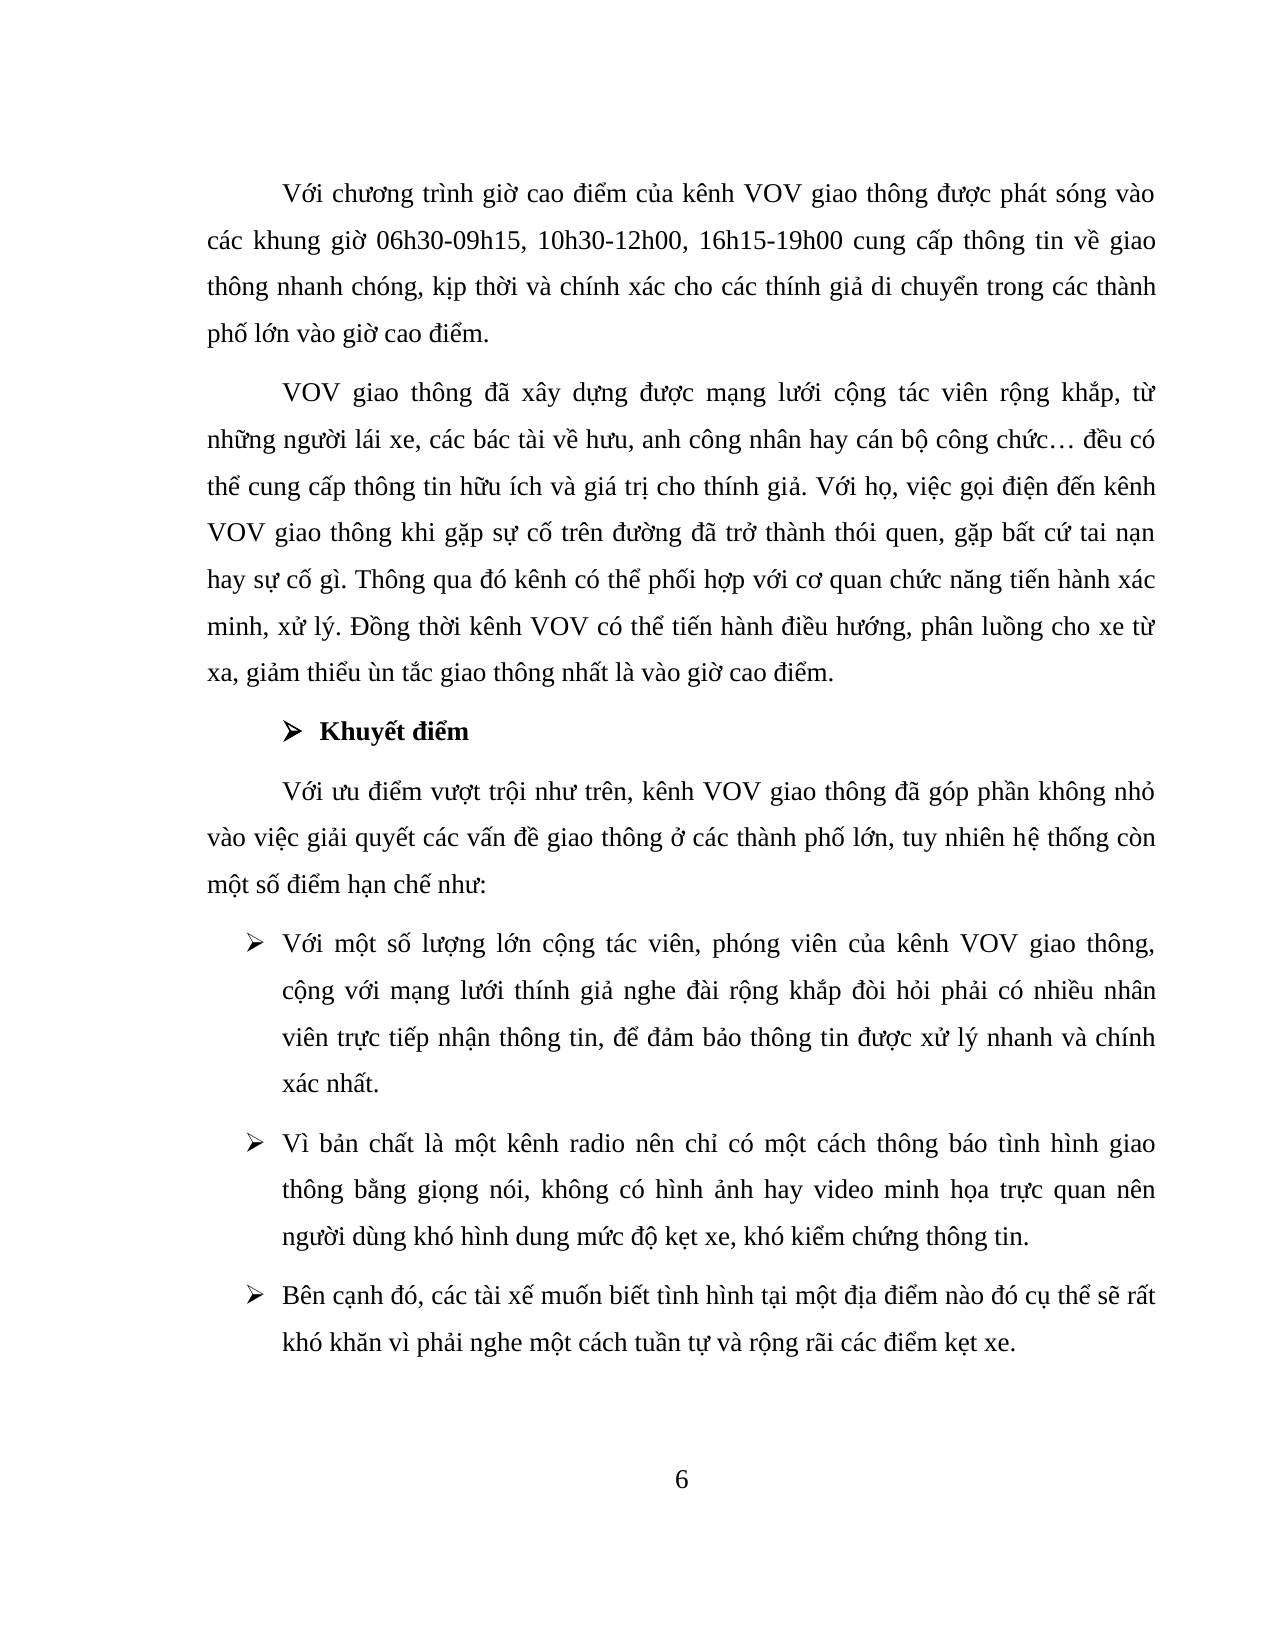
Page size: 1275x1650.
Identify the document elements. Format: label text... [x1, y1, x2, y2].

text Với chương trình giờ cao điểm của kênh VOV giao thông được phát sóng vào các khung giờ 06h30-09h15, 10h30-12h00, 16h15-19h00 cung cấp thông tin về giao thông nhanh chóng, kịp thời và chính xác cho các thính giả di chuyển trong các thành phố lớn vào giờ cao điểm. [207, 177, 1157, 348]
text Với ưu điểm vượt trội như trên, kênh VOV giao thông đã góp phần không nhỏ vào việc giải quyết các vấn đề giao thông ở các thành phố lớn, tuy nhiên hệ thống còn một số điểm hạn chế như: [207, 775, 1157, 899]
list Vì bản chất là một kênh radio nên chỉ có một cách thông báo tình hình giao thông bằng giọng nói, không có hình ảnh hay video minh họa trực quan nên người dùng khó hình dung mức độ kẹt xe, khó kiểm chứng thông tin. [244, 1127, 1157, 1251]
text VOV giao thông đã xây dựng được mạng lưới cộng tác viên rộng khắp, từ những người lái xe, các bác tài về hưu, anh công nhân hay cán bộ công chức… đều có thể cung cấp thông tin hữu ích và giá trị cho thính giả. Với họ, việc gọi điện đến kênh VOV giao thông khi gặp sự cố trên đường đã trở thành thói quen, gặp bất cứ tai nạn hay sự cố gì. Thông qua đó kênh có thể phối hợp với cơ quan chức năng tiến hành xác minh, xử lý. Đồng thời kênh VOV có thể tiến hành điều hướng, phân luồng cho xe từ xa, giảm thiểu ùn tắc giao thông nhất là vào giờ cao điểm. [207, 376, 1157, 687]
list Khuyết điểm [282, 716, 1157, 747]
list Với một số lượng lớn cộng tác viên, phóng viên của kênh VOV giao thông, cộng với mạng lưới thính giả nghe đài rộng khắp đòi hỏi phải có nhiều nhân viên trực tiếp nhận thông tin, để đảm bảo thông tin được xử lý nhanh và chính xác nhất. [244, 927, 1157, 1099]
list Bên cạnh đó, các tài xế muốn biết tình hình tại một địa điểm nào đó cụ thể sẽ rất khó khăn vì phải nghe một cách tuần tự và rộng rãi các điểm kẹt xe. [244, 1279, 1157, 1357]
